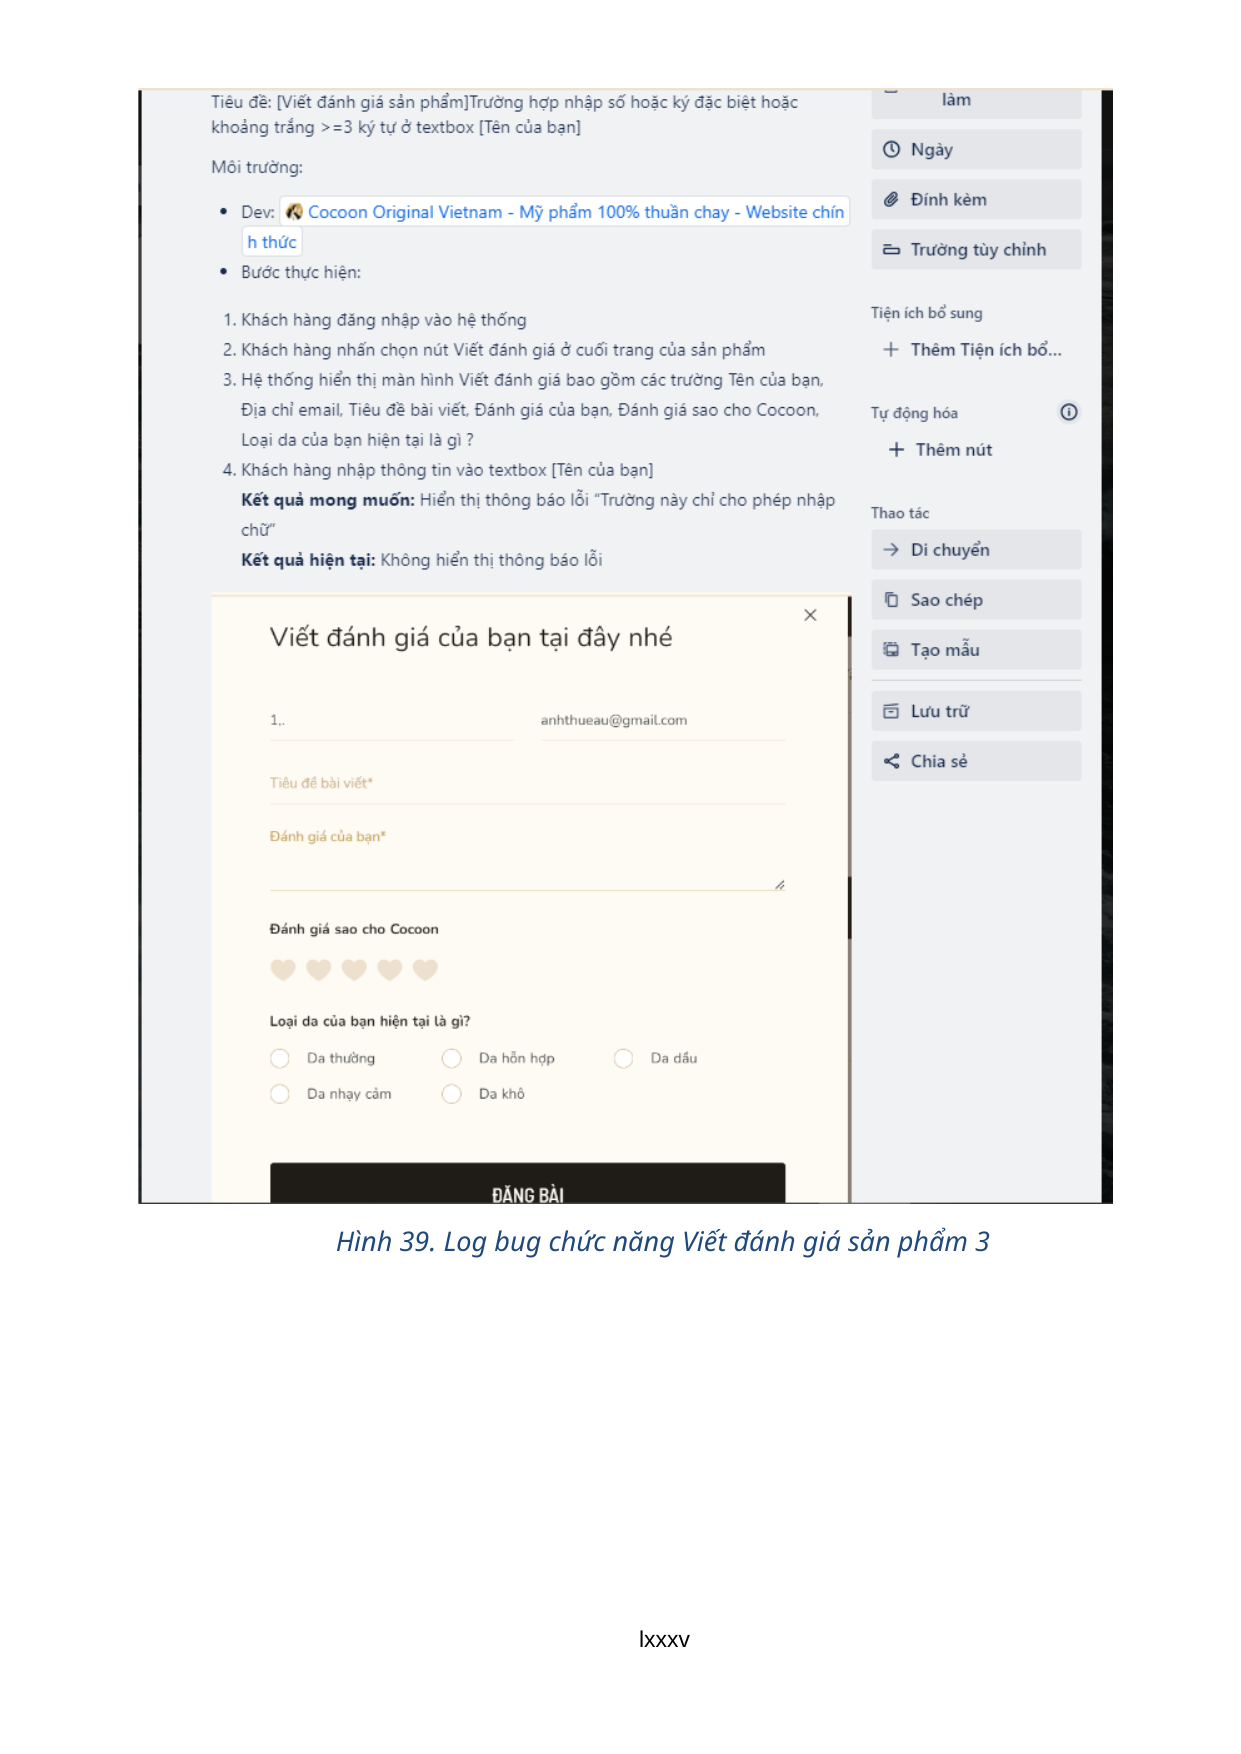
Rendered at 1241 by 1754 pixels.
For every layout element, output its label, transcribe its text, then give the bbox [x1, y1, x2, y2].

text Hình 39. Log bug chức năng Viết đánh giá sản phẩm 3 [177, 1223, 1152, 1259]
picture [138, 88, 1113, 1204]
